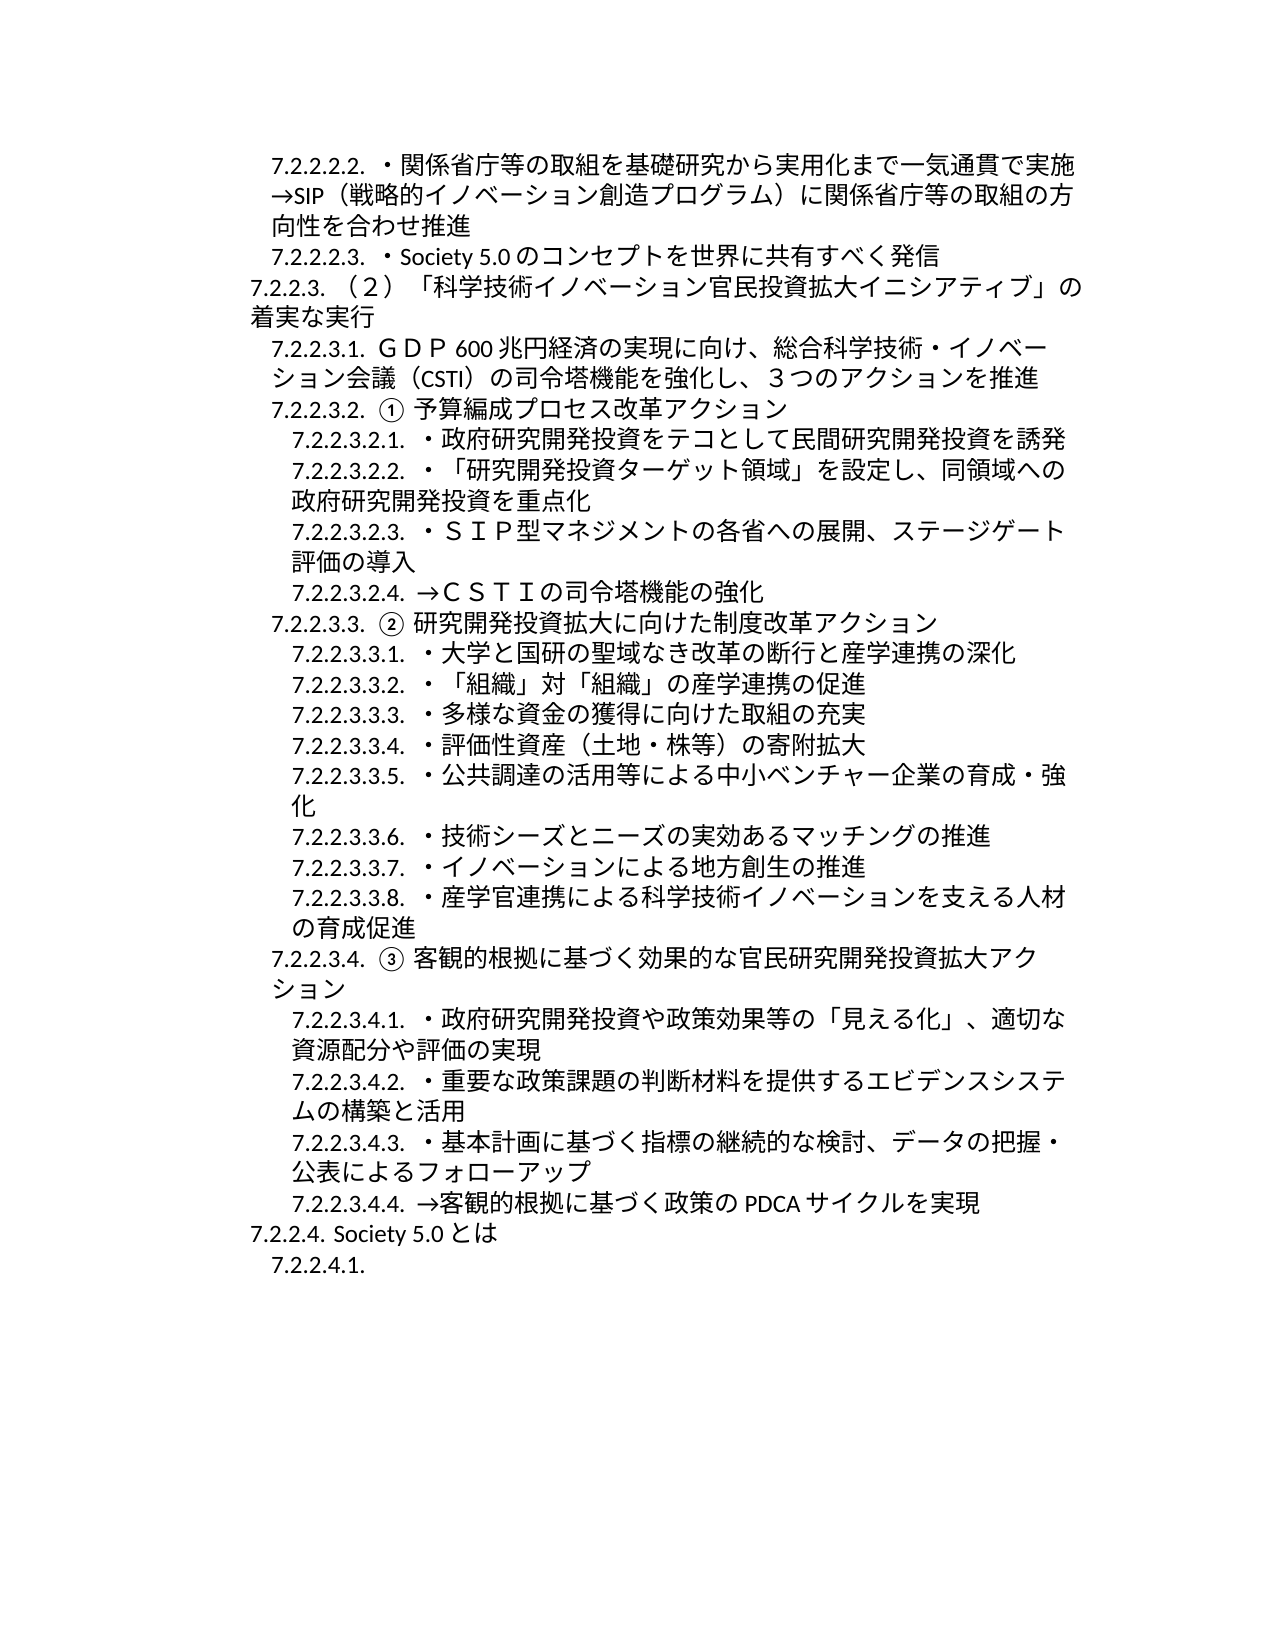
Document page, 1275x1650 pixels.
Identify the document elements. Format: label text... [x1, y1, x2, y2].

subtitle ・イノベーションによる地方創生の推進 [292, 852, 1087, 882]
subtitle ②研究開発投資拡大に向けた制度改革アクション [271, 608, 1087, 638]
subtitle ・政府研究開発投資をテコとして民間研究開発投資を誘発 [292, 425, 1087, 455]
subtitle →ＣＳＴＩの司令塔機能の強化 [292, 577, 1087, 608]
subtitle ・公共調達の活用等による中小ベンチャー企業の育成・強化 [292, 760, 1087, 821]
subtitle ・「組織」対「組織」の産学連携の促進 [292, 669, 1087, 699]
subtitle ・「研究開発投資ターゲット領域」を設定し、同領域への政府研究開発投資を重点化 [292, 455, 1087, 516]
subtitle →客観的根拠に基づく政策のPDCAサイクルを実現 [292, 1188, 1087, 1218]
subtitle （２）「科学技術イノベーション官民投資拡大イニシアティブ」の着実な実行 [250, 272, 1087, 333]
subtitle ・評価性資産（土地・株等）の寄附拡大 [292, 730, 1087, 760]
subtitle ③客観的根拠に基づく効果的な官民研究開発投資拡大アクション [271, 943, 1087, 1004]
subtitle ・Society 5.0のコンセプトを世界に共有すべく発信 [271, 242, 1087, 272]
subtitle ＧＤＰ600兆円経済の実現に向け、総合科学技術・イノベーション会議（CSTI）の司令塔機能を強化し、３つのアクションを推進 [271, 333, 1087, 394]
subtitle ①予算編成プロセス改革アクション [271, 394, 1087, 425]
subtitle ・大学と国研の聖域なき改革の断行と産学連携の深化 [292, 638, 1087, 669]
subtitle ・基本計画に基づく指標の継続的な検討、データの把握・公表によるフォローアップ [292, 1127, 1087, 1188]
subtitle ・産学官連携による科学技術イノベーションを支える人材の育成促進 [292, 882, 1087, 943]
subtitle ・ＳＩＰ型マネジメントの各省への展開、ステージゲート評価の導入 [292, 516, 1087, 577]
subtitle ・重要な政策課題の判断材料を提供するエビデンスシステムの構築と活用 [292, 1066, 1087, 1127]
subtitle ・技術シーズとニーズの実効あるマッチングの推進 [292, 821, 1087, 852]
subtitle ・関係省庁等の取組を基礎研究から実用化まで一気通貫で実施→SIP（戦略的イノベーション創造プログラム）に関係省庁等の取組の方向性を合わせ推進 [271, 150, 1087, 242]
subtitle Society 5.0とは [250, 1218, 1087, 1249]
subtitle ・政府研究開発投資や政策効果等の「見える化」、適切な資源配分や評価の実現 [292, 1004, 1087, 1066]
subtitle ・多様な資金の獲得に向けた取組の充実 [292, 699, 1087, 730]
